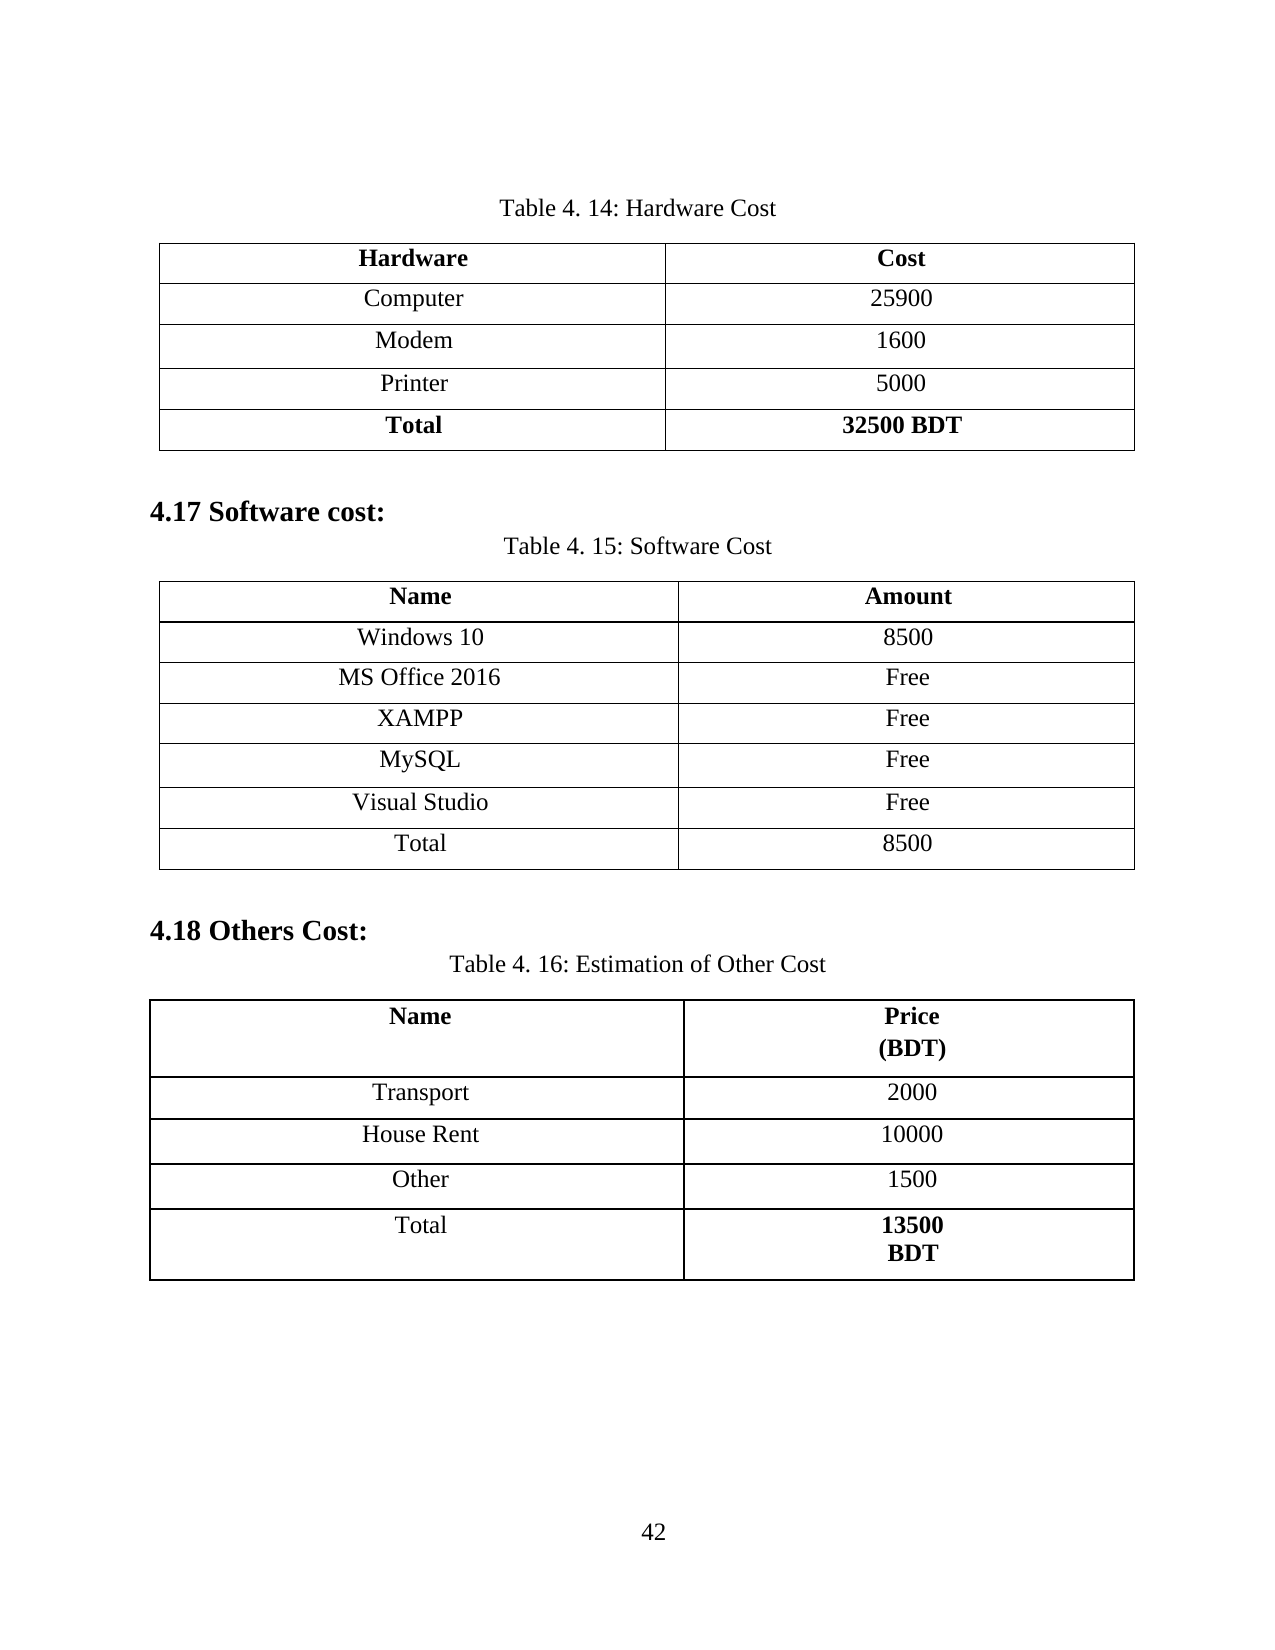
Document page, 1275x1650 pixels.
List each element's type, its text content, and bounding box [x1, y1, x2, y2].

table_header Name [160, 582, 678, 621]
table_cell Total [160, 829, 678, 868]
table_cell 25900 [666, 284, 1134, 324]
table_cell Computer [160, 284, 665, 324]
table_header Cost [666, 244, 1134, 283]
table_cell Total [151, 1210, 683, 1279]
subtitle 4.18 Others Cost: [150, 913, 1125, 946]
table_cell 10000 [685, 1120, 1133, 1162]
table_header Price (BDT) [685, 1001, 1133, 1076]
table_cell 8500 [679, 623, 1134, 662]
table_header Hardware [160, 244, 665, 283]
table_cell Free [679, 788, 1134, 828]
table_cell Windows 10 [160, 623, 678, 662]
table_cell Free [679, 744, 1134, 787]
table_cell Free [679, 663, 1134, 703]
table_cell House Rent [151, 1120, 683, 1162]
table_header Name [151, 1001, 683, 1076]
table_cell 1500 [685, 1165, 1133, 1208]
table_cell 13500 BDT [685, 1210, 1133, 1279]
table_cell 5000 [666, 369, 1134, 409]
table_cell Printer [160, 369, 665, 409]
table_cell Transport [151, 1078, 683, 1117]
table_cell MS Office 2016 [160, 663, 678, 703]
table_cell Other [151, 1165, 683, 1208]
subtitle 4.17 Software cost: [150, 494, 1125, 528]
table_cell Total [160, 410, 665, 450]
text Table 4. 15: Software Cost [150, 531, 1125, 560]
table_cell Visual Studio [160, 788, 678, 828]
text Table 4. 14: Hardware Cost [150, 193, 1125, 222]
table_cell MySQL [160, 744, 678, 787]
table_cell Modem [160, 325, 665, 368]
table_cell Free [679, 704, 1134, 743]
table_cell XAMPP [160, 704, 678, 743]
table_cell 32500 BDT [666, 410, 1134, 450]
table_cell 2000 [685, 1078, 1133, 1117]
table_header Amount [679, 582, 1134, 621]
table_cell 8500 [679, 829, 1134, 868]
text Table 4. 16: Estimation of Other Cost [150, 949, 1125, 978]
table_cell 1600 [666, 325, 1134, 368]
